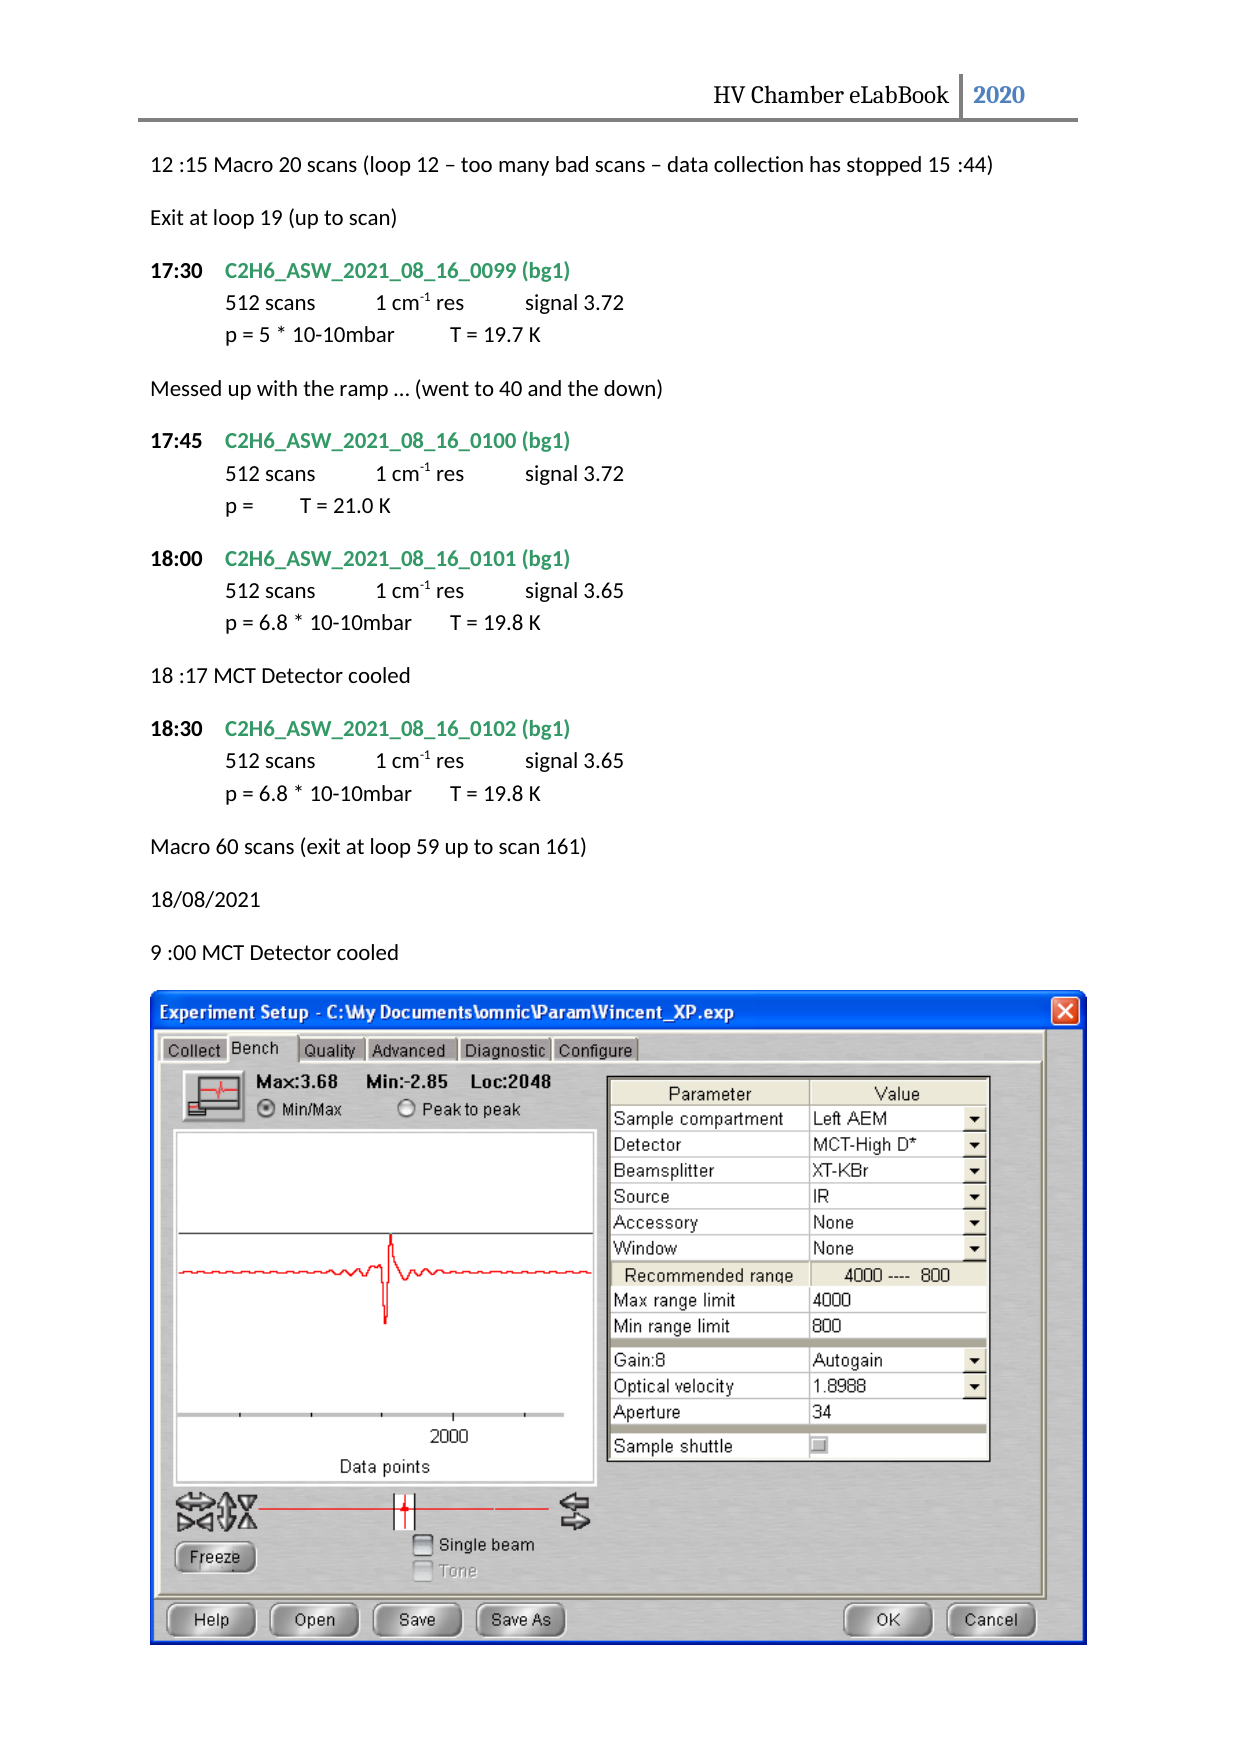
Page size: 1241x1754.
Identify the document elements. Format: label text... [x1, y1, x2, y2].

text 9 :00 MCT Detector cooled [150, 938, 1090, 966]
text 512 scans 1 cm-1 res signal 3.65 p = 6.8 * 10-10mbar T = 19.8 K [225, 576, 1090, 636]
text 17:45 C2H6_ASW_2021_08_16_0100 (bg1) [150, 427, 1090, 455]
text 512 scans 1 cm-1 res signal 3.72 p = 5 * 10-10mbar T = 19.7 K [225, 288, 1090, 349]
picture [150, 990, 1087, 1645]
text 18 :17 MCT Detector cooled [150, 661, 1090, 689]
text 512 scans 1 cm-1 res signal 3.72 p = T = 21.0 K [225, 459, 1090, 519]
text Messed up with the ramp … (went to 40 and the down) [150, 374, 1090, 402]
text 18:30 C2H6_ASW_2021_08_16_0102 (bg1) [150, 714, 1090, 742]
text 12 :15 Macro 20 scans (loop 12 – too many bad scans – data collection has stopped 15 :44) [150, 150, 1090, 178]
text 18:00 C2H6_ASW_2021_08_16_0101 (bg1) [150, 544, 1090, 572]
text 512 scans 1 cm-1 res signal 3.65 p = 6.8 * 10-10mbar T = 19.8 K [225, 747, 1090, 807]
text 17:30 C2H6_ASW_2021_08_16_0099 (bg1) [150, 256, 1090, 284]
text Exit at loop 19 (up to scan) [150, 203, 1090, 231]
text Macro 60 scans (exit at loop 59 up to scan 161) [150, 832, 1090, 860]
text 18/08/2021 [150, 885, 1090, 913]
